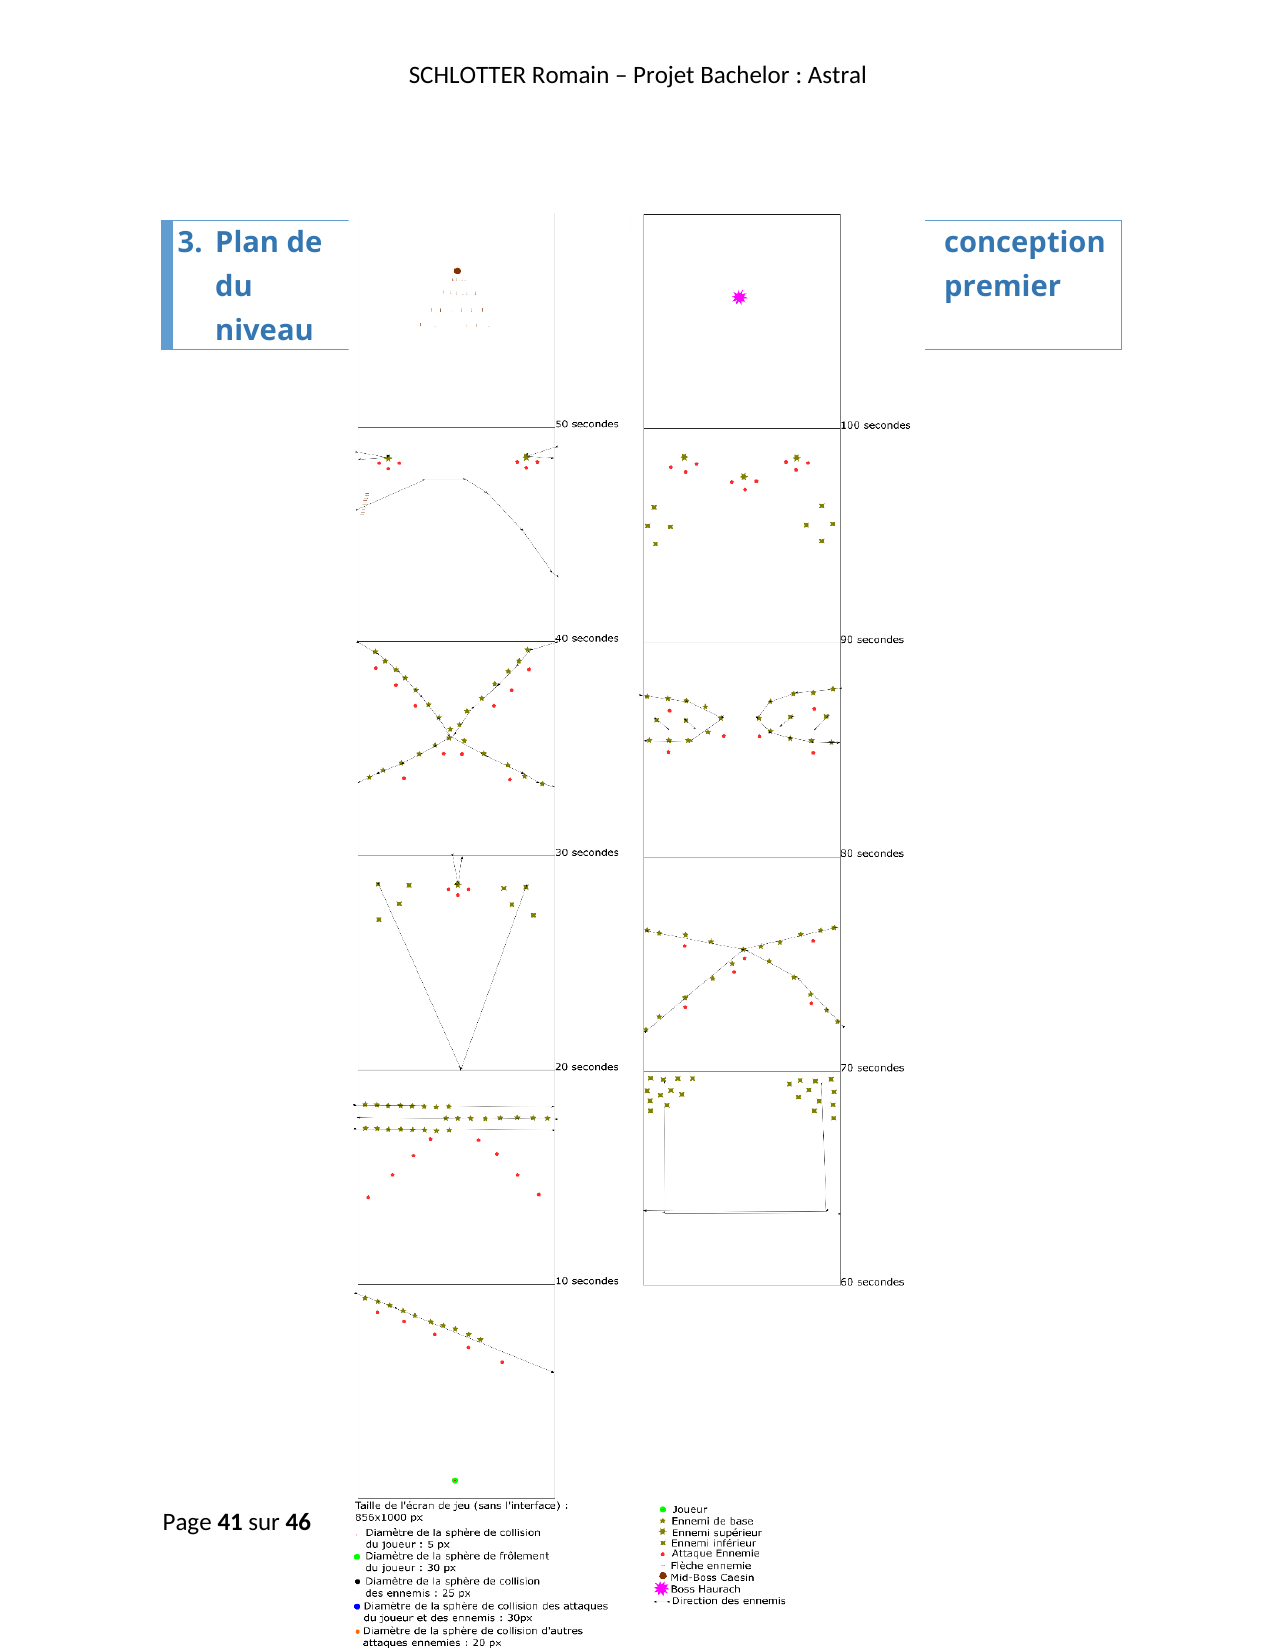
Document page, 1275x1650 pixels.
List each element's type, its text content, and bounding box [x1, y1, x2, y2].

picture [346, 213, 925, 1648]
subtitle Plan de conception du premier niveau [925, 221, 1121, 349]
subtitle Plan de conception du premier niveau [173, 221, 346, 349]
